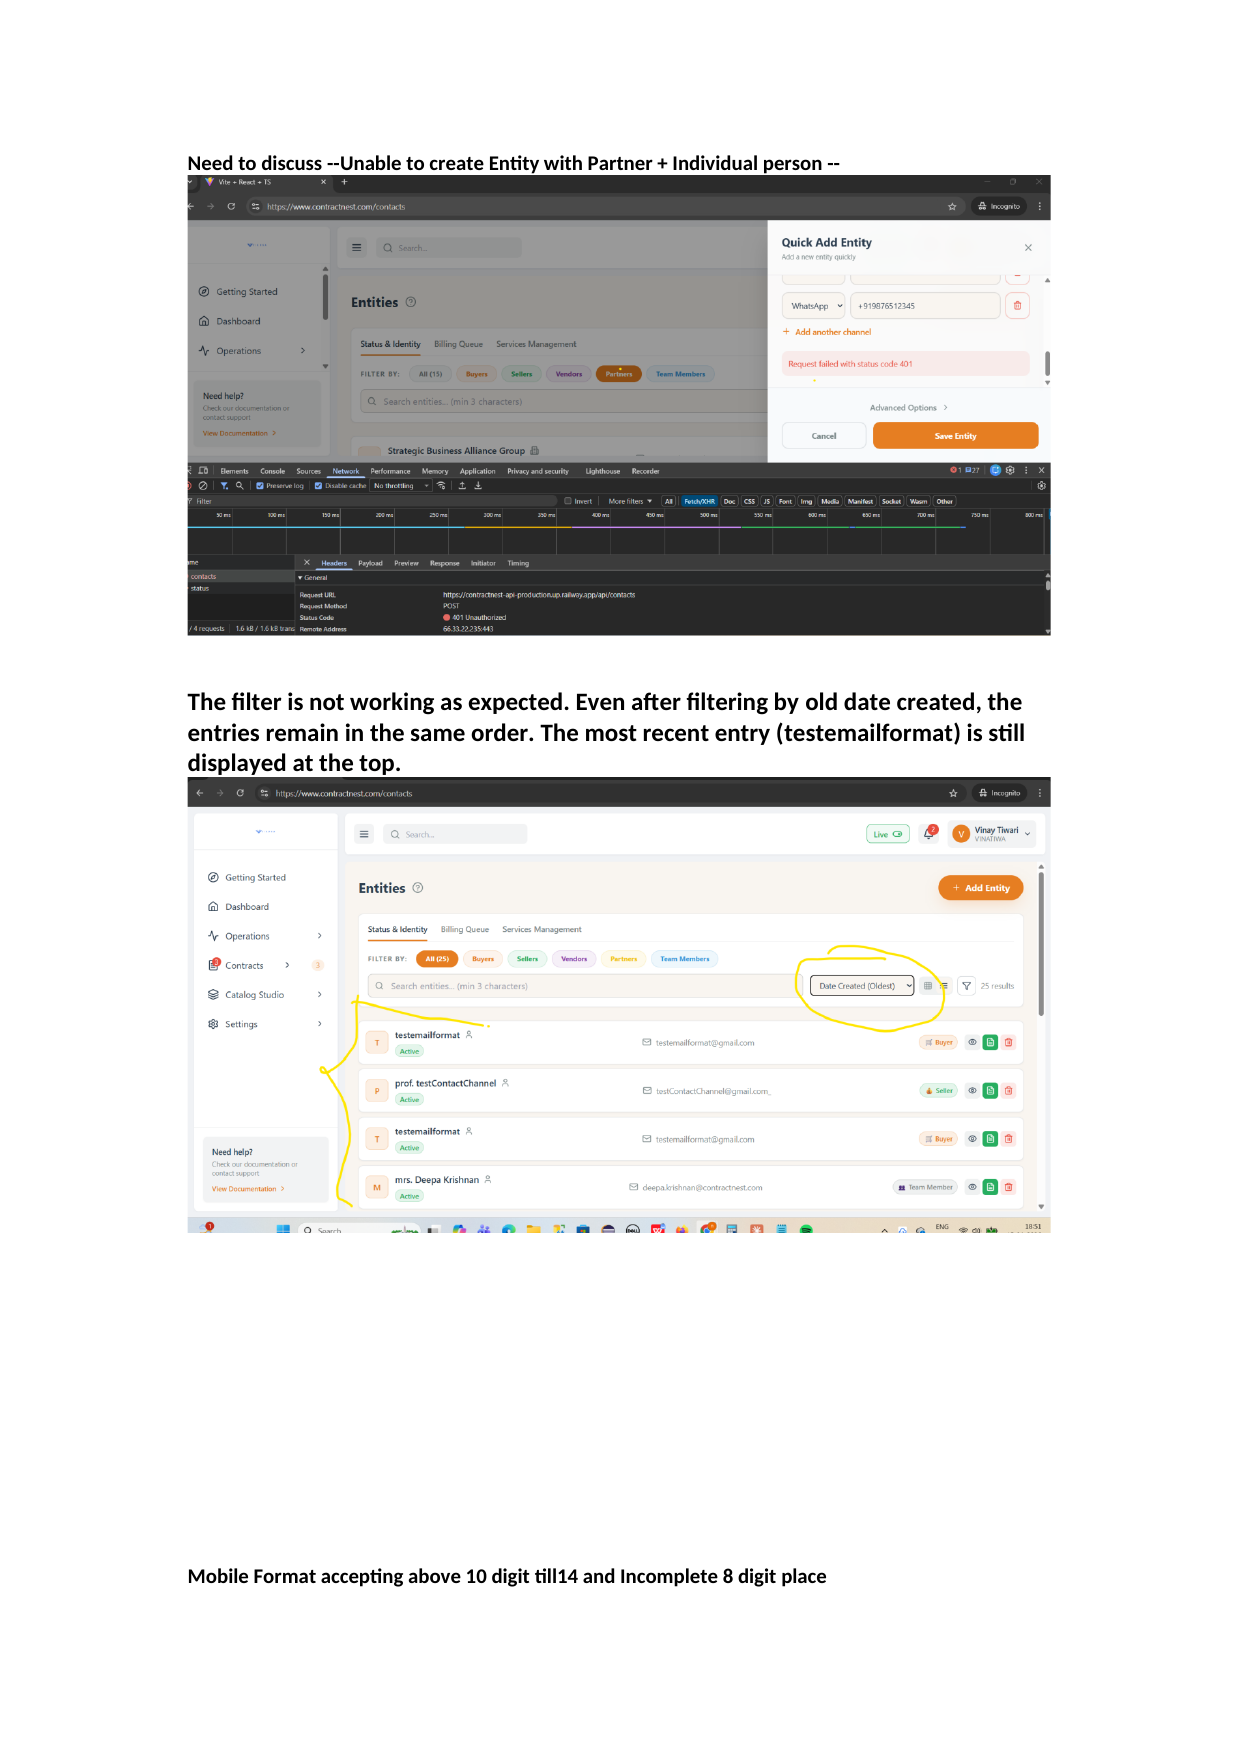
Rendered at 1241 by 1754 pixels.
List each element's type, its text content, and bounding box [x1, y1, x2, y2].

text Need to discuss --Unable to create Entity with Partner + Individual person -- [187, 150, 1053, 175]
text Mobile Format accepting above 10 digit till14 and Incomplete 8 digit place [187, 1563, 1053, 1589]
picture [187, 175, 1051, 636]
picture [187, 777, 1051, 1233]
